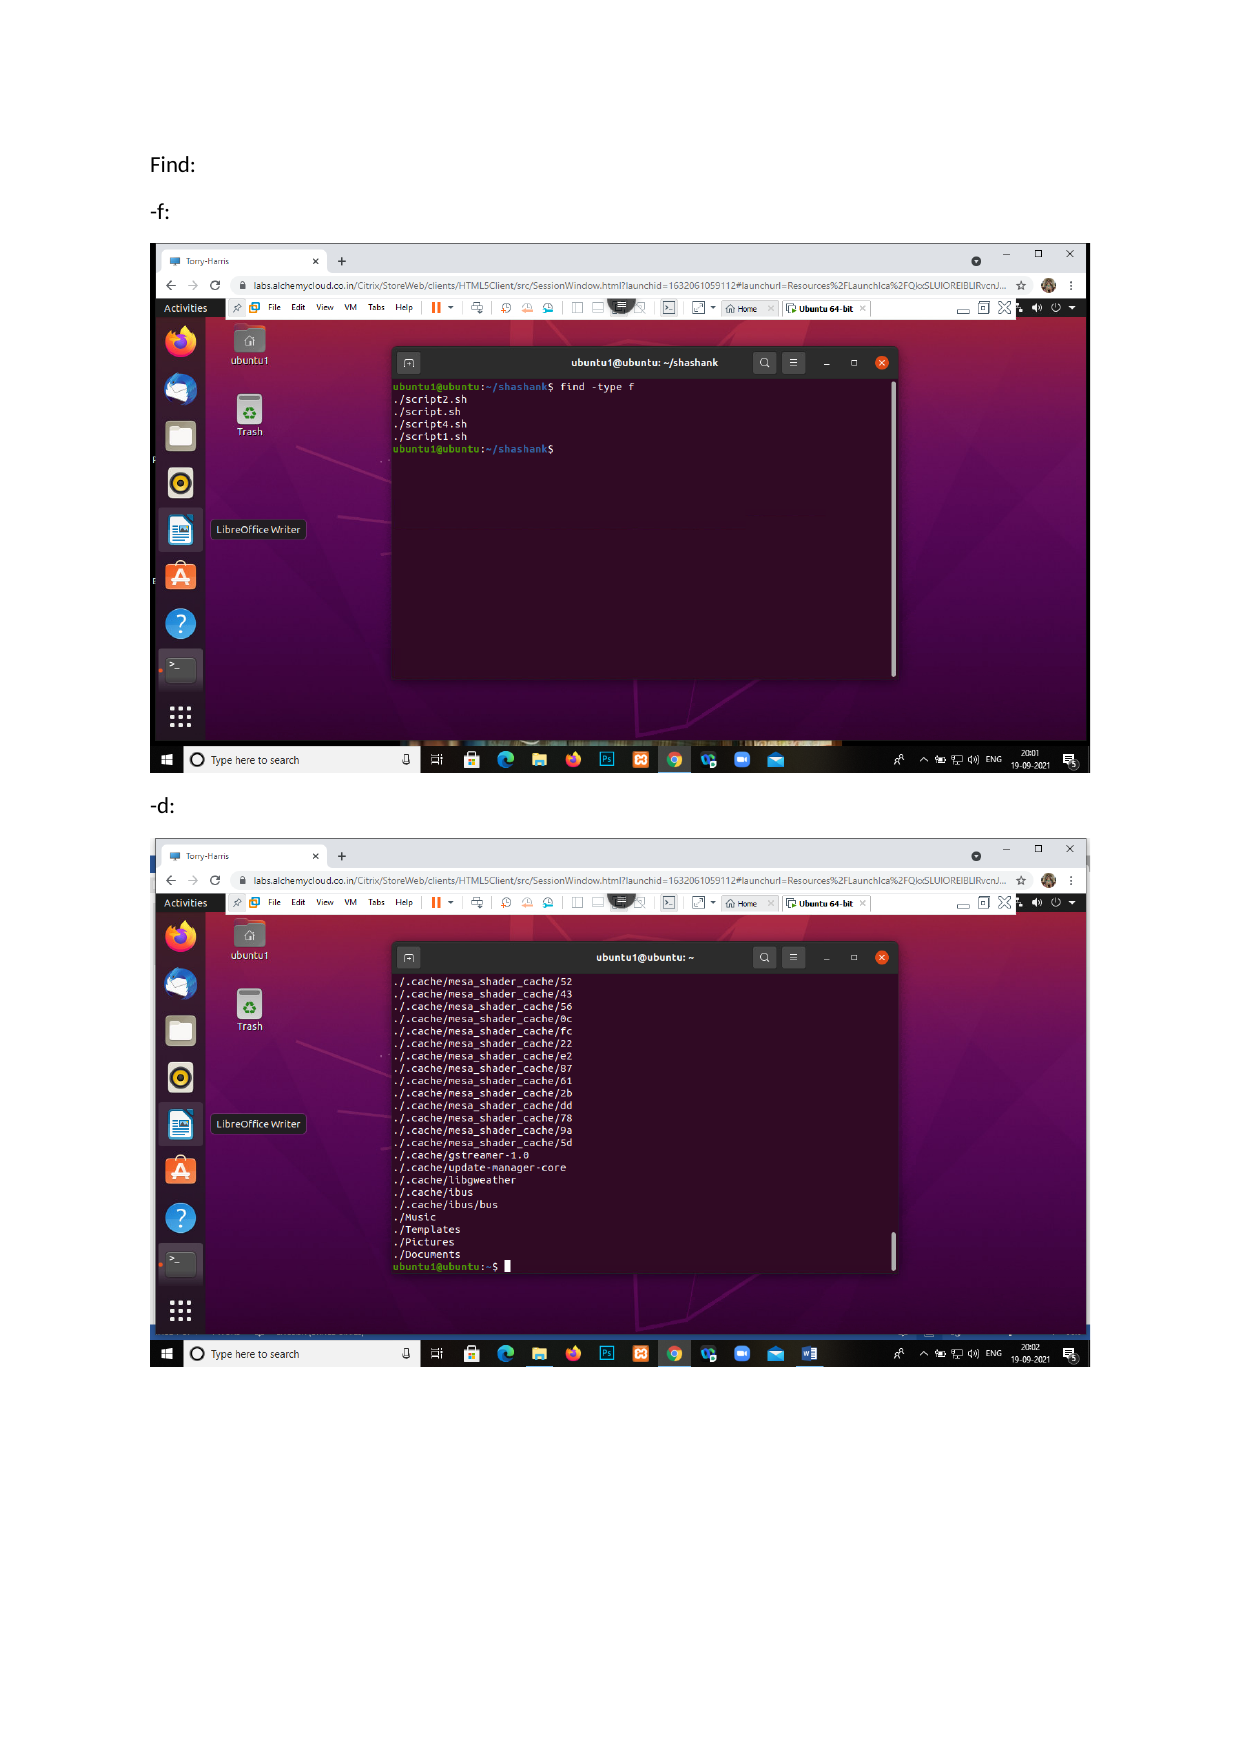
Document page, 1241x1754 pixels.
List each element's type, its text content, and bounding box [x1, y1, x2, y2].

picture [150, 838, 1091, 1367]
text -d: [150, 791, 1090, 819]
picture [150, 243, 1091, 773]
text -f: [150, 197, 1090, 225]
text Find: [150, 150, 1090, 178]
